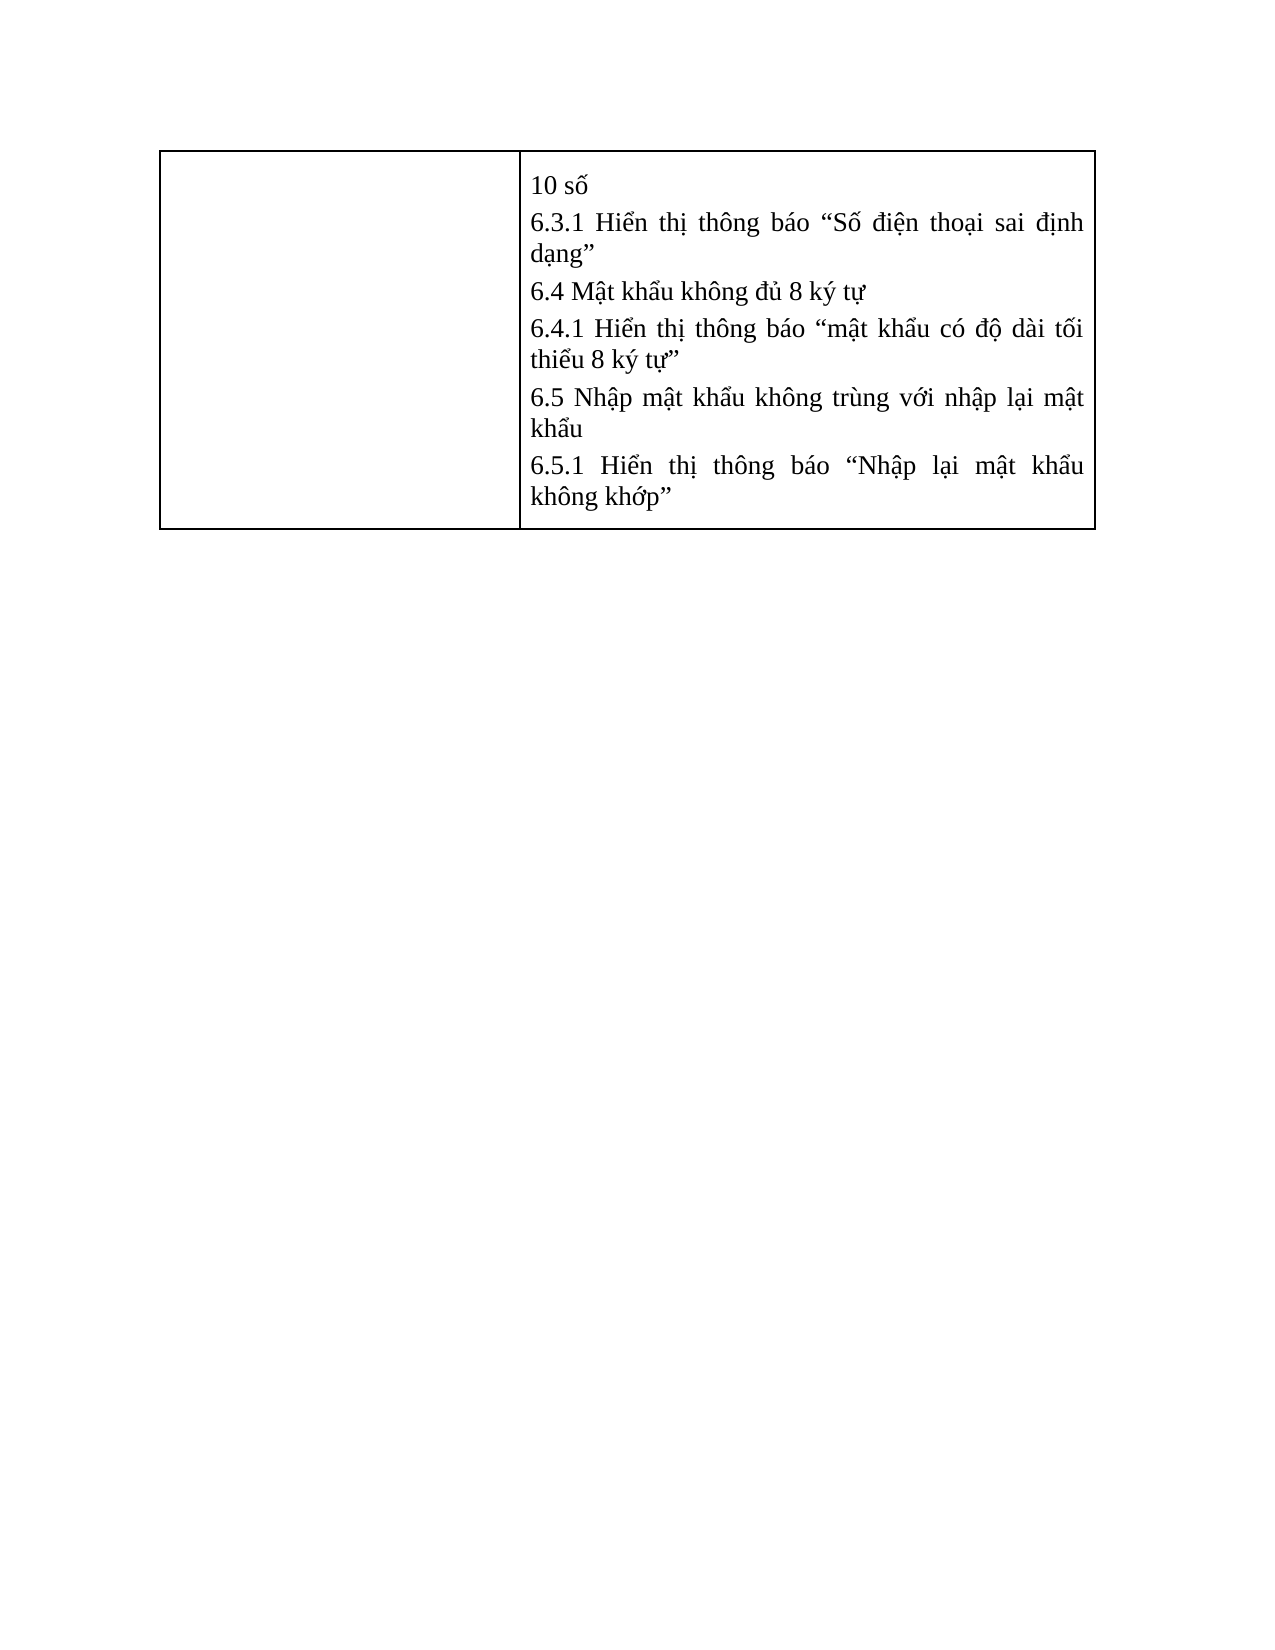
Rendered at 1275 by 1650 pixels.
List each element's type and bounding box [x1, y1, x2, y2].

table_cell [521, 152, 1094, 528]
table_cell [161, 152, 519, 528]
